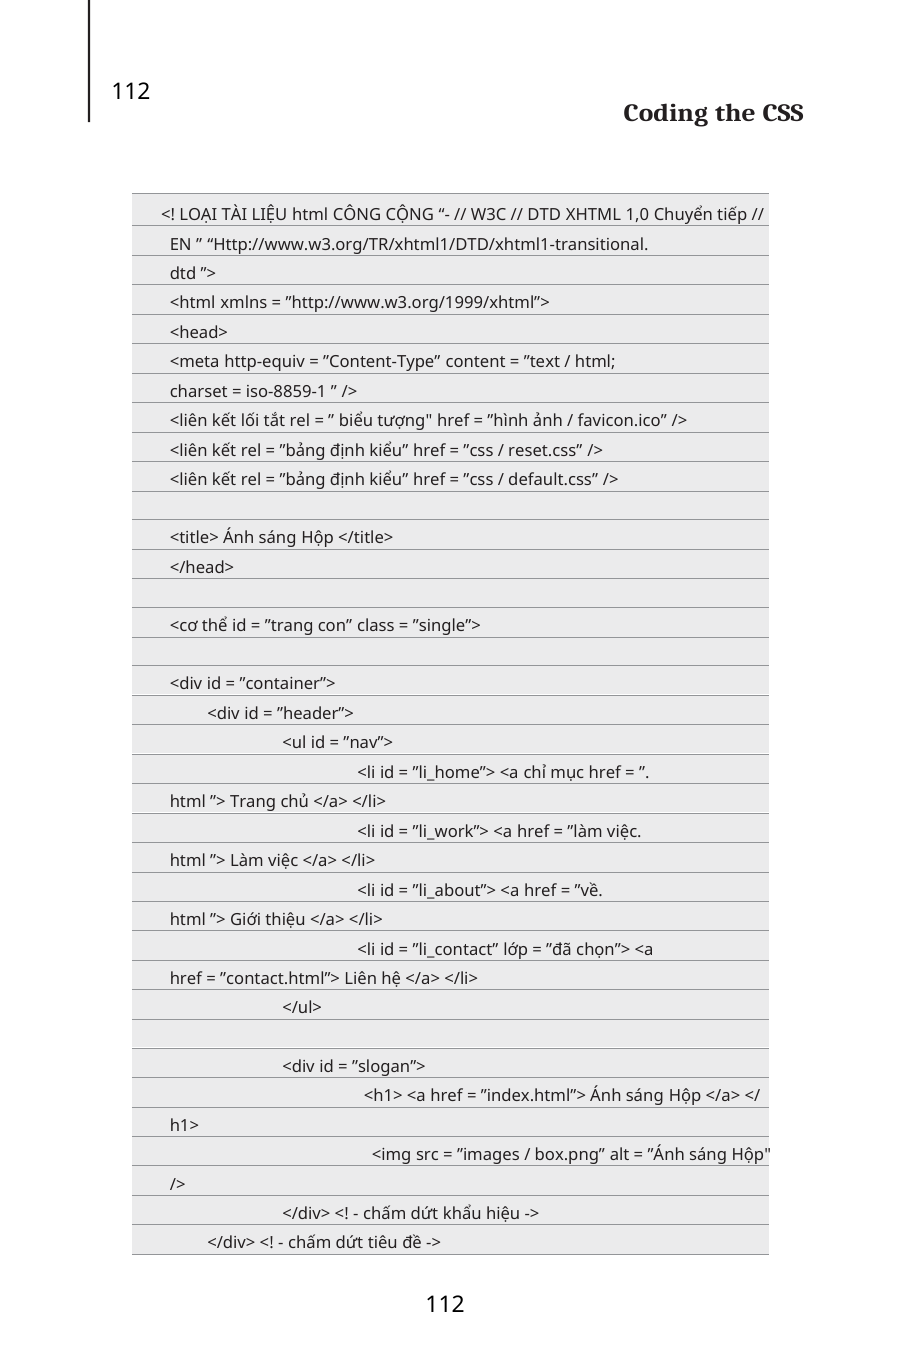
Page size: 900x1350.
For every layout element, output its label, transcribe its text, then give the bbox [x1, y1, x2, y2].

table_cell <html xmlns = ”http://www.w3.org/1999/xhtml”> [132, 285, 769, 314]
table_cell <h1> <a href = ”index.html”> Ánh sáng Hộp </a> </ [132, 1078, 769, 1106]
table_cell <liên kết lối tắt rel = ” biểu tượng" href = ”hình ảnh / favicon.ico” /> [132, 403, 769, 432]
table_cell h1> [132, 1108, 769, 1136]
table_cell <liên kết rel = ”bảng định kiểu” href = ”css / default.css” /> [132, 462, 769, 491]
table_cell <div id = ”slogan”> [132, 1049, 769, 1077]
table_cell /> [132, 1166, 769, 1195]
table_cell <liên kết rel = ”bảng định kiểu” href = ”css / reset.css” /> [132, 433, 769, 461]
table_cell <li id = ”li_about”> <a href = ”về. [132, 873, 769, 901]
table_cell <cơ thể id = ”trang con” class = ”single”> [132, 608, 769, 636]
table_cell </div> <! - chấm dứt khẩu hiệu -> [132, 1196, 769, 1224]
table_cell <title> Ánh sáng Hộp </title> [132, 520, 769, 549]
table_cell <head> [132, 315, 769, 343]
table_cell charset = iso-8859-1 ” /> [132, 374, 769, 402]
table_cell dtd ”> [132, 256, 769, 284]
table_cell <img src = ”images / box.png” alt = ”Ánh sáng Hộp" [132, 1137, 769, 1165]
table_cell [132, 1020, 769, 1047]
table_header <! LOẠI TÀI LIỆU html CÔNG CỘNG “- // W3C // DTD XHTML 1,0 Chuyển tiếp // [132, 194, 769, 225]
table_cell <li id = ”li_contact” lớp = ”đã chọn”> <a [132, 931, 769, 960]
table_cell html ”> Trang chủ </a> </li> [132, 784, 769, 812]
table_cell EN ” “Http://www.w3.org/TR/xhtml1/DTD/xhtml1-transitional. [132, 226, 769, 255]
table_cell </ul> [132, 990, 769, 1019]
table_cell <div id = ”container”> [132, 666, 769, 694]
table_cell [132, 492, 769, 519]
table_cell href = ”contact.html”> Liên hệ </a> </li> [132, 961, 769, 989]
table_cell [132, 579, 769, 607]
table_cell <div id = ”header”> [132, 696, 769, 724]
table_cell <li id = ”li_work”> <a href = ”làm việc. [132, 814, 769, 842]
table_cell </div> <! - chấm dứt tiêu đề -> [132, 1225, 769, 1254]
table_cell [132, 638, 769, 665]
table_cell html ”> Giới thiệu </a> </li> [132, 902, 769, 930]
table_cell html ”> Làm việc </a> </li> [132, 843, 769, 871]
table_cell <li id = ”li_home”> <a chỉ mục href = ”. [132, 755, 769, 783]
table_cell <meta http-equiv = ”Content-Type” content = ”text / html; [132, 344, 769, 373]
table_cell <ul id = ”nav”> [132, 725, 769, 753]
table_cell </head> [132, 550, 769, 578]
